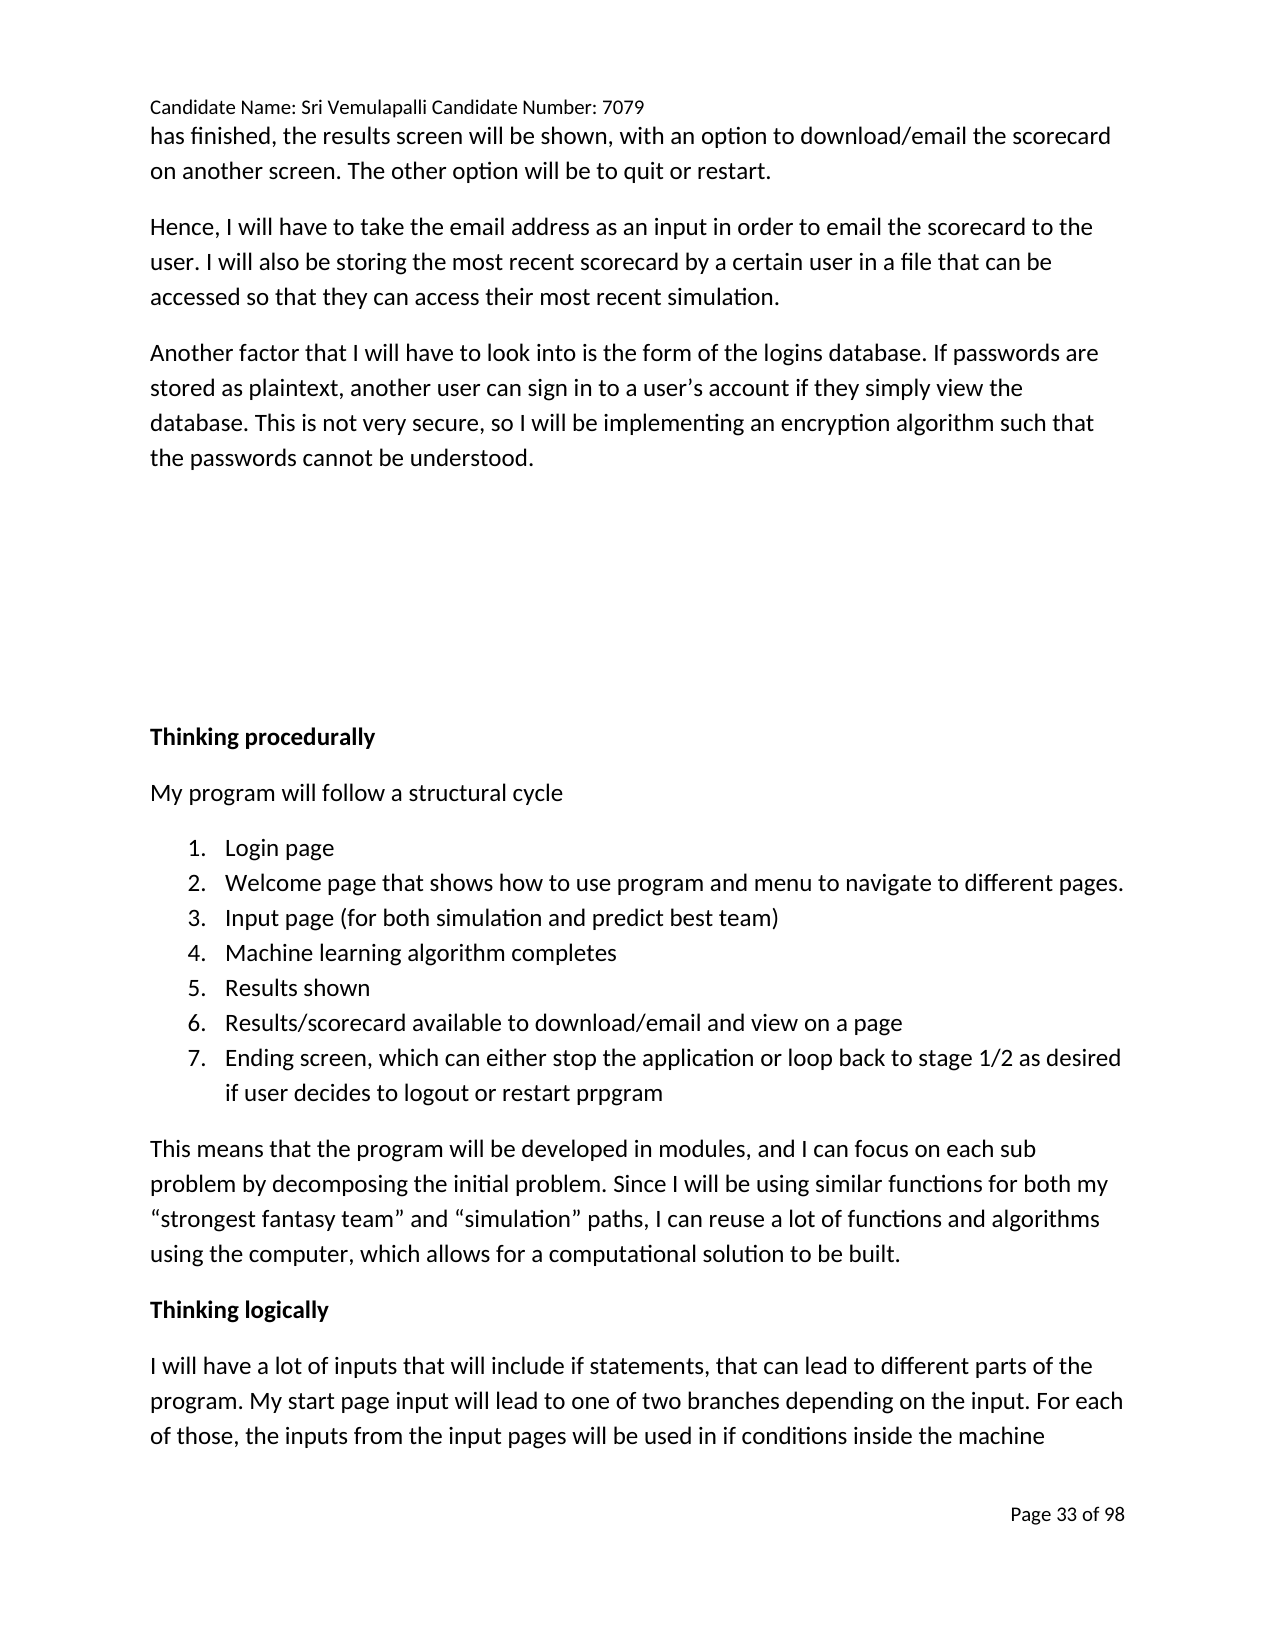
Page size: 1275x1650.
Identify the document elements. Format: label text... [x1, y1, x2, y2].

text Thinking logically [150, 1294, 1125, 1325]
text Another factor that I will have to look into is the form of the logins database. If passwords are stored as plaintext, another user can sign in to a user’s account if they simply view the database. This is not very secure, so I will be implementing an encryption algorithm such that the passwords cannot be understood. [150, 337, 1125, 472]
text Thinking procedurally [150, 721, 1125, 751]
text This means that the program will be developed in modules, and I can focus on each sub problem by decomposing the initial problem. Since I will be using similar functions for both my “strongest fantasy team” and “simulation” paths, I can reuse a lot of functions and algorithms using the computer, which allows for a computational solution to be built. [150, 1133, 1125, 1269]
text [150, 120, 1125, 186]
list Welcome page that shows how to use program and menu to navigate to different pages. [187, 867, 1125, 898]
list Results/scorecard available to download/email and view on a page [187, 1007, 1125, 1038]
list Machine learning algorithm completes [187, 937, 1125, 968]
text Hence, I will have to take the email address as an input in order to email the scorecard to the user. I will also be storing the most recent scorecard by a certain user in a file that can be accessed so that they can access their most recent simulation. [150, 211, 1125, 311]
list Input page (for both simulation and predict best team) [187, 902, 1125, 933]
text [150, 1350, 1125, 1451]
list Ending screen, which can either stop the application or loop back to stage 1/2 as desired if user decides to logout or restart prpgram [187, 1042, 1125, 1108]
text My program will follow a structural cycle [150, 777, 1125, 807]
list Login page [187, 832, 1125, 863]
list Results shown [187, 972, 1125, 1003]
